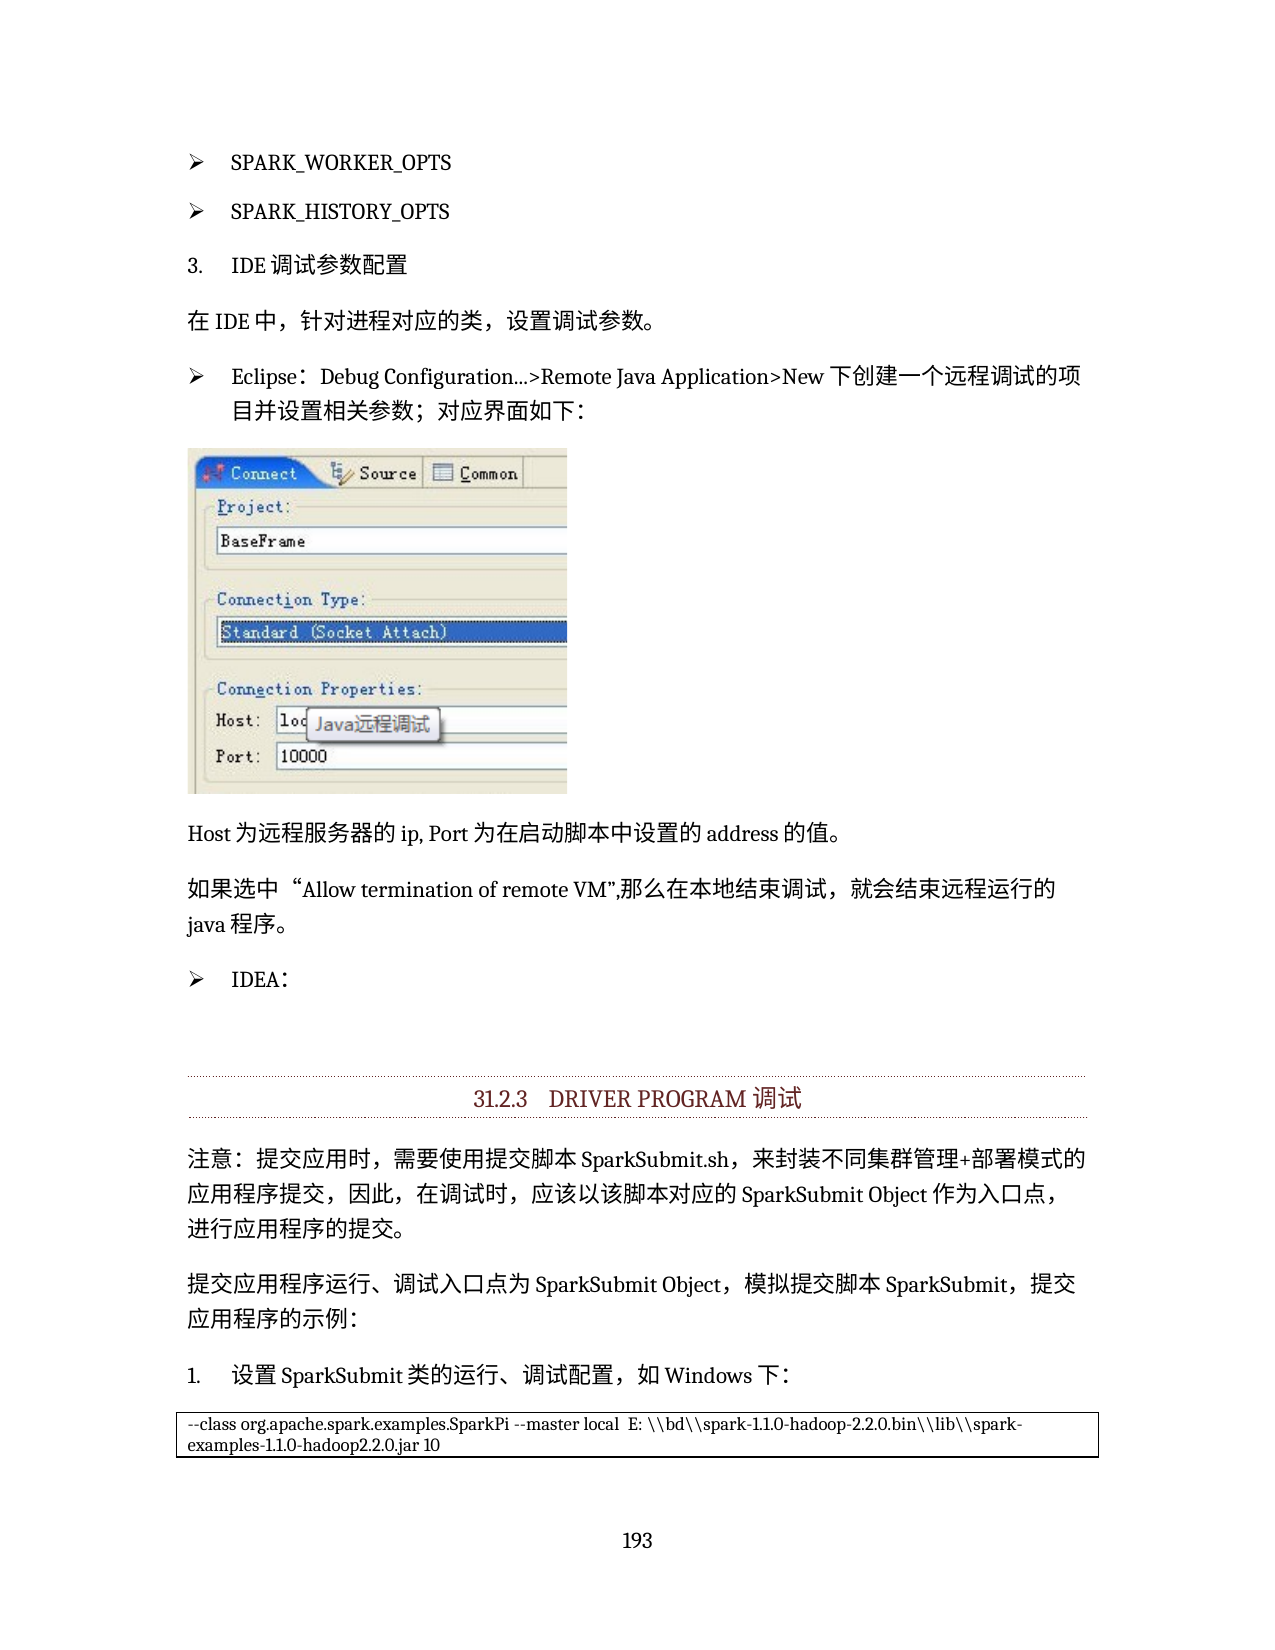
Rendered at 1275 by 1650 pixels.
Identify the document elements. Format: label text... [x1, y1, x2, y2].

picture [187, 448, 568, 794]
list SPARK_HISTORY_OPTS [187, 198, 1087, 225]
text 在IDE中，针对进程对应的类，设置调试参数。 [187, 302, 1087, 336]
list IDEA： [187, 961, 1087, 994]
text Host为远程服务器的ip, Port为在启动脚本中设置的address的值。 [187, 815, 1087, 848]
table_header --class org.apache.spark.examples.SparkPi --master local E: \\bd\\spark-1.1.0-hadoop-2.2.0.bin\\lib\\spark-examples-1.1.0-hadoop2.2.0.jar 10 [177, 1413, 1098, 1456]
list SPARK_WORKER_OPTS [187, 150, 1087, 176]
list Eclipse：Debug Configuration...>Remote Java Application>New下创建一个远程调试的项目并设置相关参数；对应界面如下： [187, 358, 1087, 426]
list 设置SparkSubmit类的运行、调试配置，如Windows下： [187, 1357, 1087, 1390]
text 注意：提交应用时，需要使用提交脚本SparkSubmit.sh，来封装不同集群管理+部署模式的应用程序提交，因此，在调试时，应该以该脚本对应的SparkSubmit Object作为入口点，进行应用程序的提交。 [187, 1141, 1087, 1244]
text 提交应用程序运行、调试入口点为SparkSubmit Object，模拟提交脚本SparkSubmit，提交应用程序的示例： [187, 1266, 1087, 1334]
subtitle Driver Program调试 [187, 1076, 1087, 1118]
text 如果选中“Allow termination of remote VM”,那么在本地结束调试，就会结束远程运行的java程序。 [187, 871, 1087, 939]
list IDE调试参数配置 [187, 247, 1087, 280]
